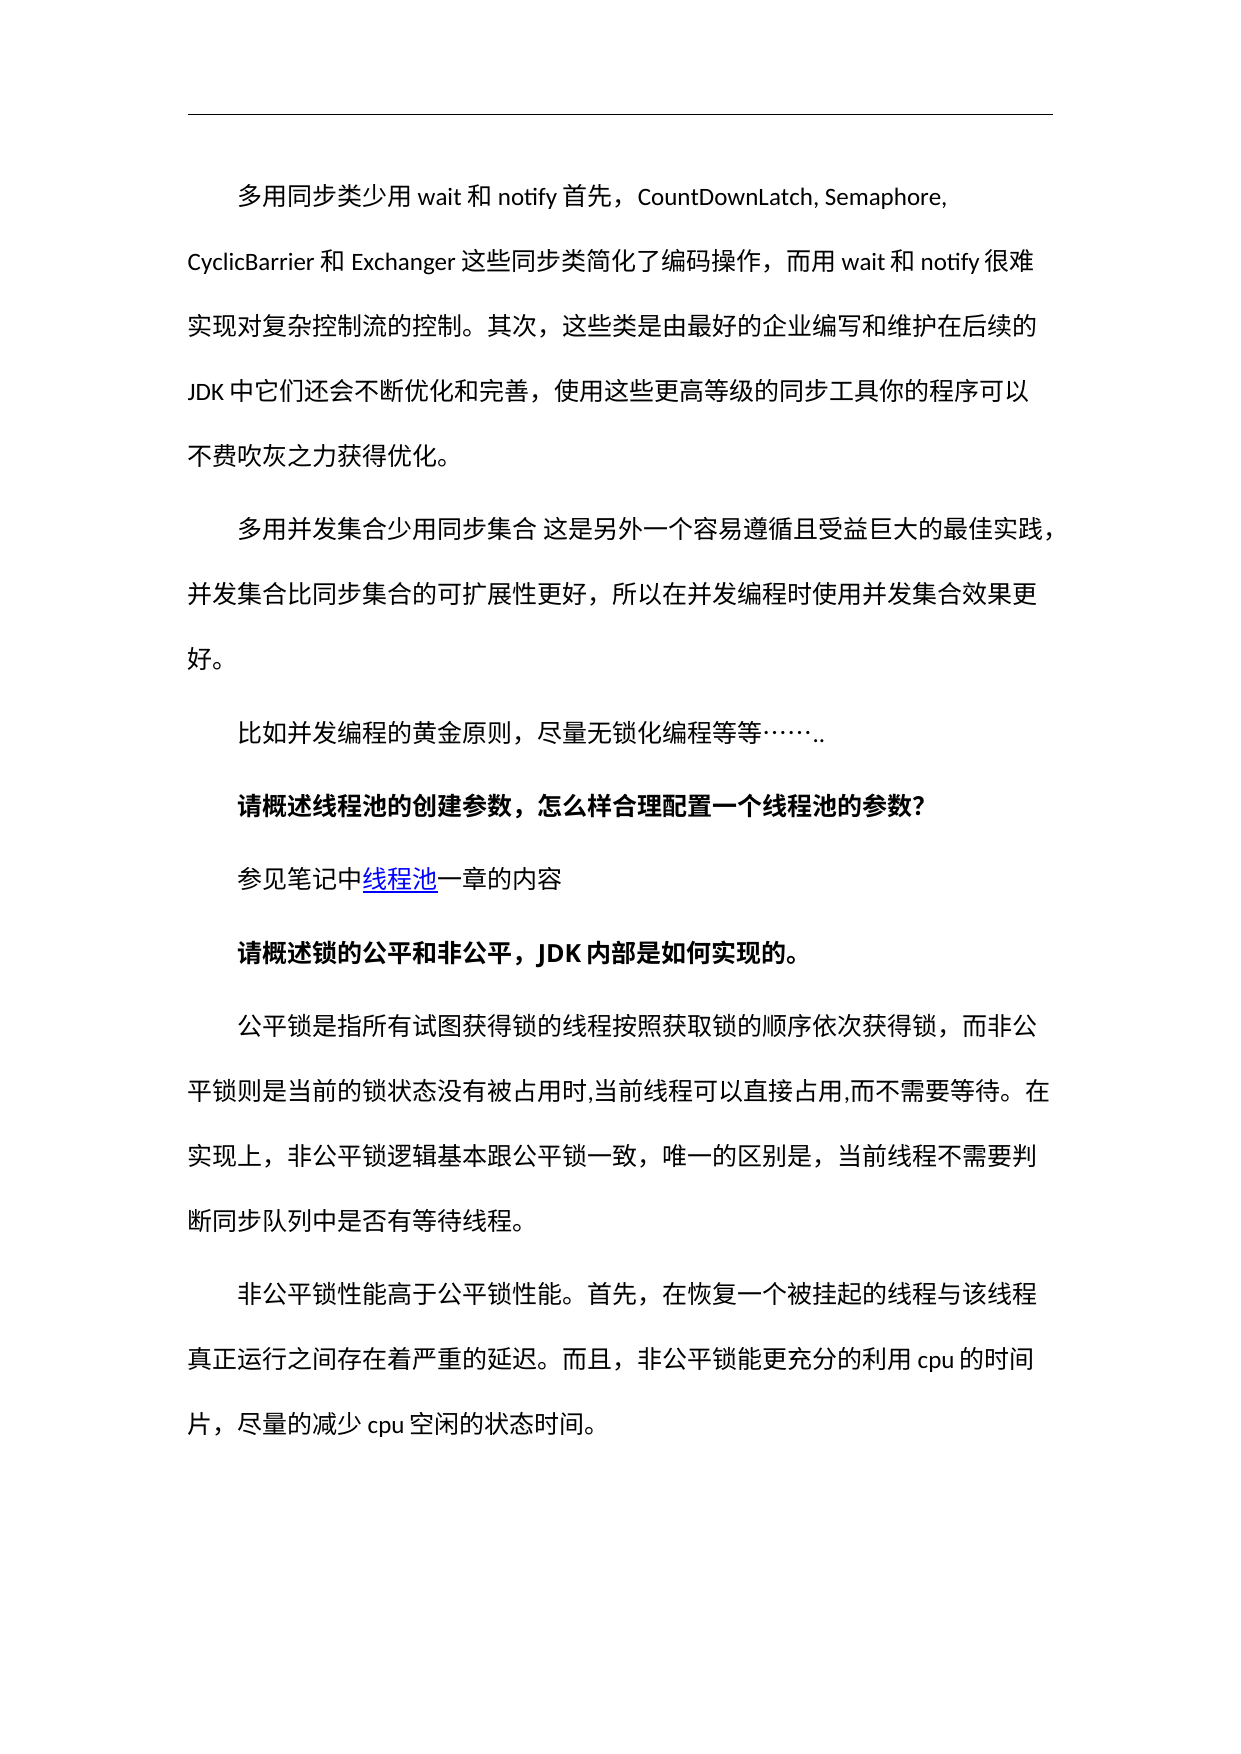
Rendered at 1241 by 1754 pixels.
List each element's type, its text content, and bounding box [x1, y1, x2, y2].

text 公平锁是指所有试图获得锁的线程按照获取锁的顺序依次获得锁，而非公平锁则是当前的锁状态没有被占用时,当前线程可以直接占用,而不需要等待。在实现上，非公平锁逻辑基本跟公平锁一致，唯一的区别是，当前线程不需要判断同步队列中是否有等待线程。 [187, 992, 1053, 1252]
text 比如并发编程的黄金原则，尽量无锁化编程等等…….. [187, 699, 1053, 764]
text 参见笔记中线程池一章的内容 [187, 845, 1053, 910]
text 多用并发集合少用同步集合 这是另外一个容易遵循且受益巨大的最佳实践，并发集合比同步集合的可扩展性更好，所以在并发编程时使用并发集合效果更好。 [187, 495, 1053, 690]
text 请概述锁的公平和非公平，JDK内部是如何实现的。 [187, 919, 1053, 984]
text 非公平锁性能高于公平锁性能。首先，在恢复一个被挂起的线程与该线程真正运行之间存在着严重的延迟。而且，非公平锁能更充分的利用cpu的时间片，尽量的减少cpu空闲的状态时间。 [187, 1260, 1053, 1455]
text 多用同步类少用wait 和 notify 首先，CountDownLatch, Semaphore, CyclicBarrier 和 Exchanger 这些同步类简化了编码操作，而用wait和notify很难实现对复杂控制流的控制。其次，这些类是由最好的企业编写和维护在后续的JDK中它们还会不断优化和完善，使用这些更高等级的同步工具你的程序可以不费吹灰之力获得优化。 [187, 162, 1053, 487]
text 请概述线程池的创建参数，怎么样合理配置一个线程池的参数？ [187, 772, 1053, 837]
